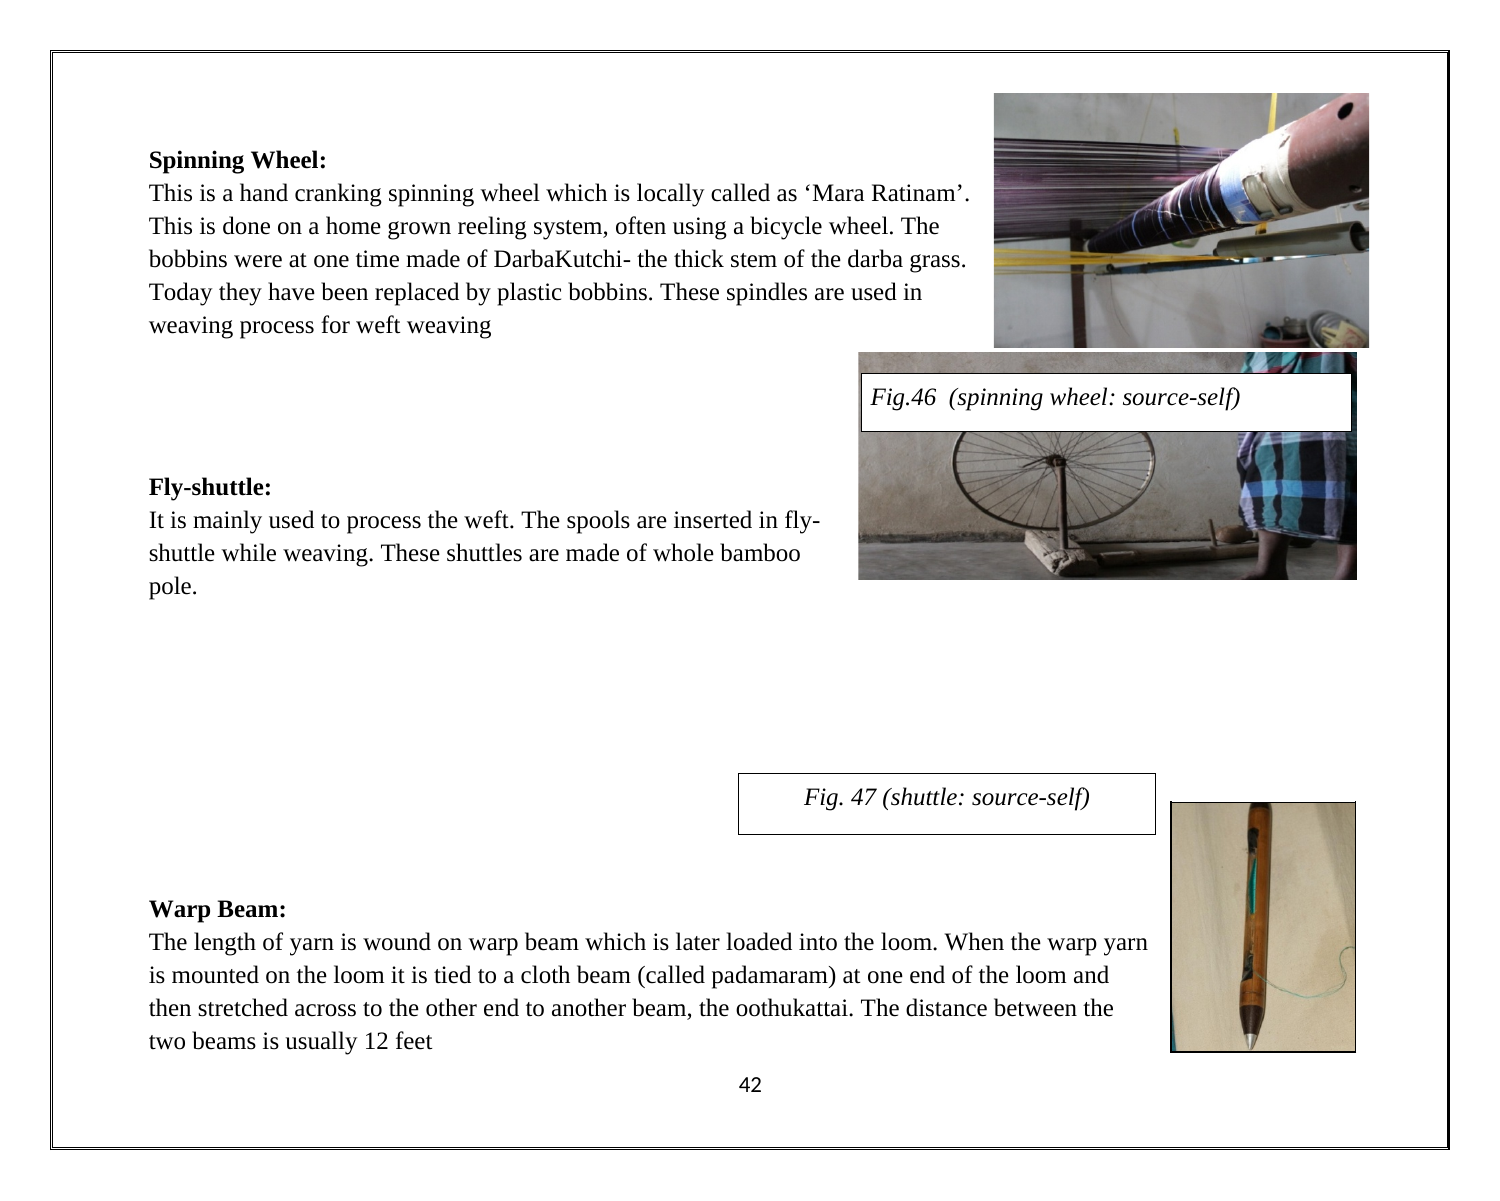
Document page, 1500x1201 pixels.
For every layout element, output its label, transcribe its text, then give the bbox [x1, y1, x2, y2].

picture [1172, 803, 1355, 1051]
picture [993, 93, 1370, 348]
picture [858, 352, 1357, 580]
text Warp Beam: The length of yarn is wound on warp beam which is later loaded into the loom. When the warp yarn is mounted on the loom it is tied to a cloth beam (called padamaram) at one end of the loom and then stretched across to the other end to another beam, the oothukattai. The distance between the two beams is usually 12 feet [148, 894, 1351, 1055]
text Spinning Wheel: This is a hand cranking spinning wheel which is locally called as ‘Mara Ratinam’. This is done on a home grown reeling system, often using a bicycle wheel. The bobbins were at one time made of DarbaKutchi- the thick stem of the darba grass. Today they have been replaced by plastic bobbins. These spindles are used in weaving process for weft weaving [148, 145, 993, 339]
text Fly-shuttle: It is mainly used to process the weft. The spools are inserted in fly-shuttle while weaving. These shuttles are made of whole bamboo pole. [148, 472, 1351, 600]
